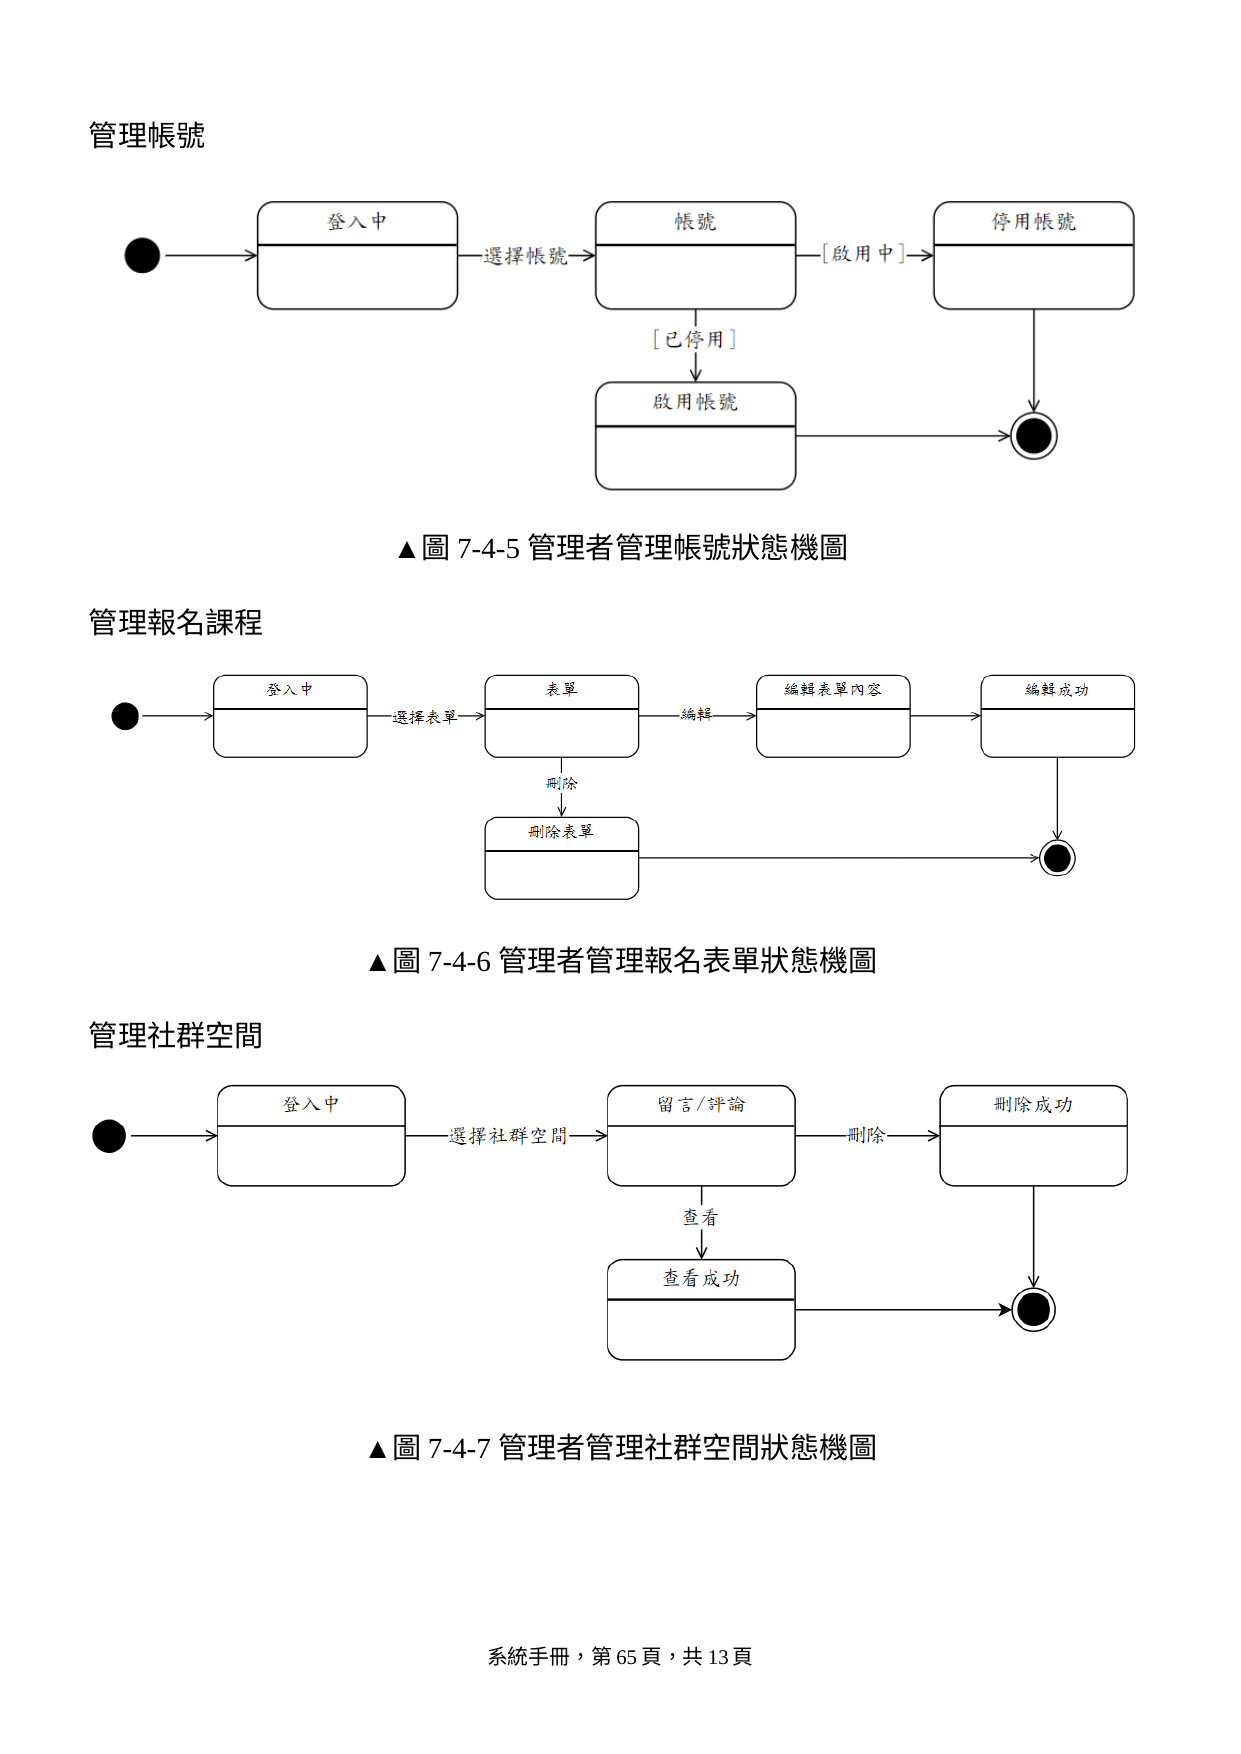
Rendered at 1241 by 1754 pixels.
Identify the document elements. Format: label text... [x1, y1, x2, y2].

text ▲圖 7-4-6 管理者管理報名表單狀態機圖 [89, 921, 1152, 996]
text ▲圖 7-4-7 管理者管理社群空間狀態機圖 [89, 1408, 1152, 1483]
text 管理社群空間 [89, 996, 1152, 1070]
text 管理報名課程 [89, 583, 1152, 658]
picture [88, 658, 1152, 911]
text ▲圖 7-4-5 管理者管理帳號狀態機圖 [89, 509, 1152, 583]
picture [88, 1070, 1152, 1376]
text 管理帳號 [89, 96, 1152, 170]
picture [88, 170, 1152, 509]
